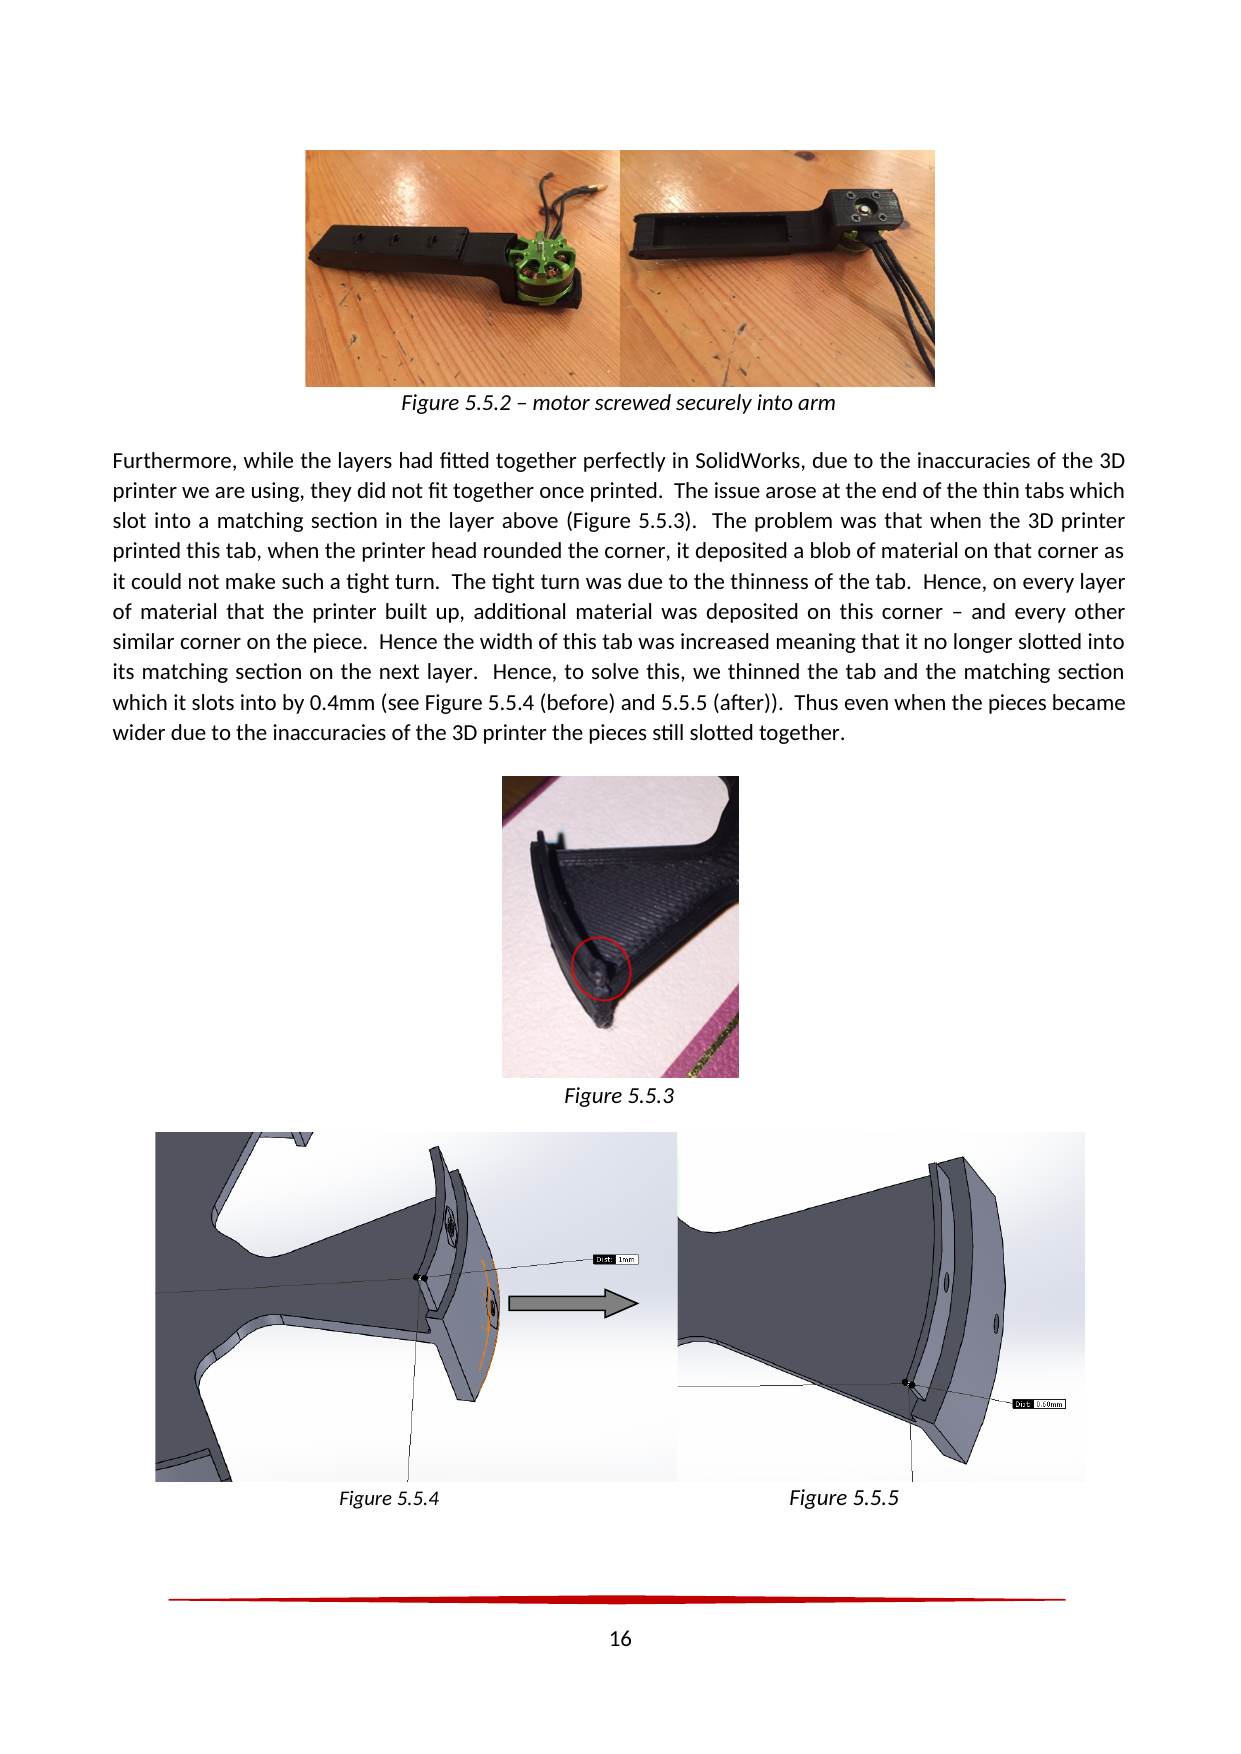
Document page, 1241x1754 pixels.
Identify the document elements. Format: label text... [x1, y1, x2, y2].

picture [305, 150, 935, 387]
text Figure 5.5.4 Figure 5.5.5 [112, 1483, 1128, 1511]
picture [155, 1132, 1085, 1482]
picture [501, 775, 740, 1079]
text Furthermore, while the layers had fitted together perfectly in SolidWorks, due to the inaccuracies of the 3D printer we are using, they did not fit together once printed. The issue arose at the end of the thin tabs which slot into a matching section in the layer above (Figure 5.5.3). The problem was that when the 3D printer printed this tab, when the printer head rounded the corner, it deposited a blob of material on that corner as it could not make such a tight turn. The tight turn was due to the thinness of the tab. Hence, on every layer of material that the printer built up, additional material was deposited on this corner – and every other similar corner on the piece. Hence the width of this tab was increased meaning that it no longer slotted into its matching section on the next layer. Hence, to solve this, we thinned the tab and the matching section which it slots into by 0.4mm (see Figure 5.5.4 (before) and 5.5.5 (after)). Thus even when the pieces became wider due to the inaccuracies of the 3D printer the pieces still slotted together. [112, 446, 1128, 746]
text Figure 5.5.2 – motor screwed securely into arm [112, 388, 1128, 416]
text Figure 5.5.3 [112, 1081, 1128, 1109]
